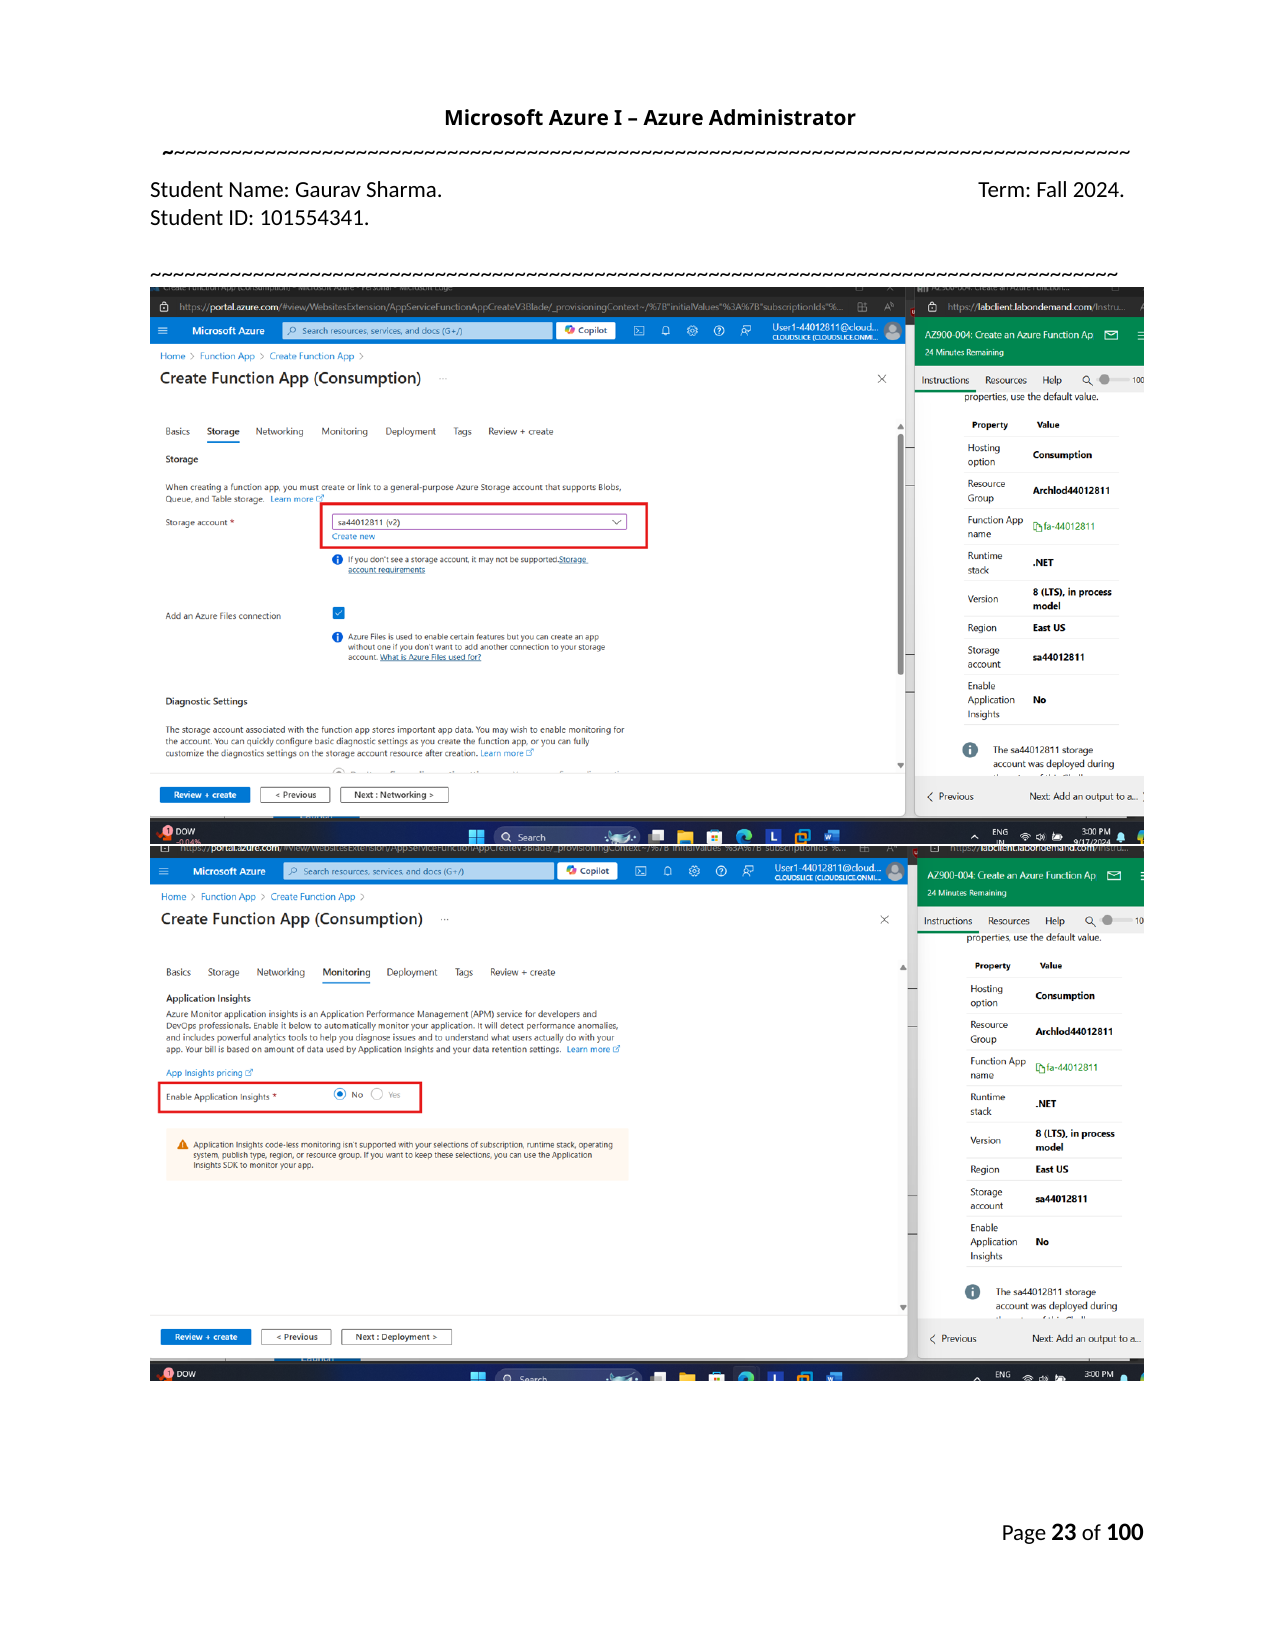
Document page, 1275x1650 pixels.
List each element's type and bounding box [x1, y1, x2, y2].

picture [150, 287, 1144, 844]
picture [150, 846, 1144, 1381]
